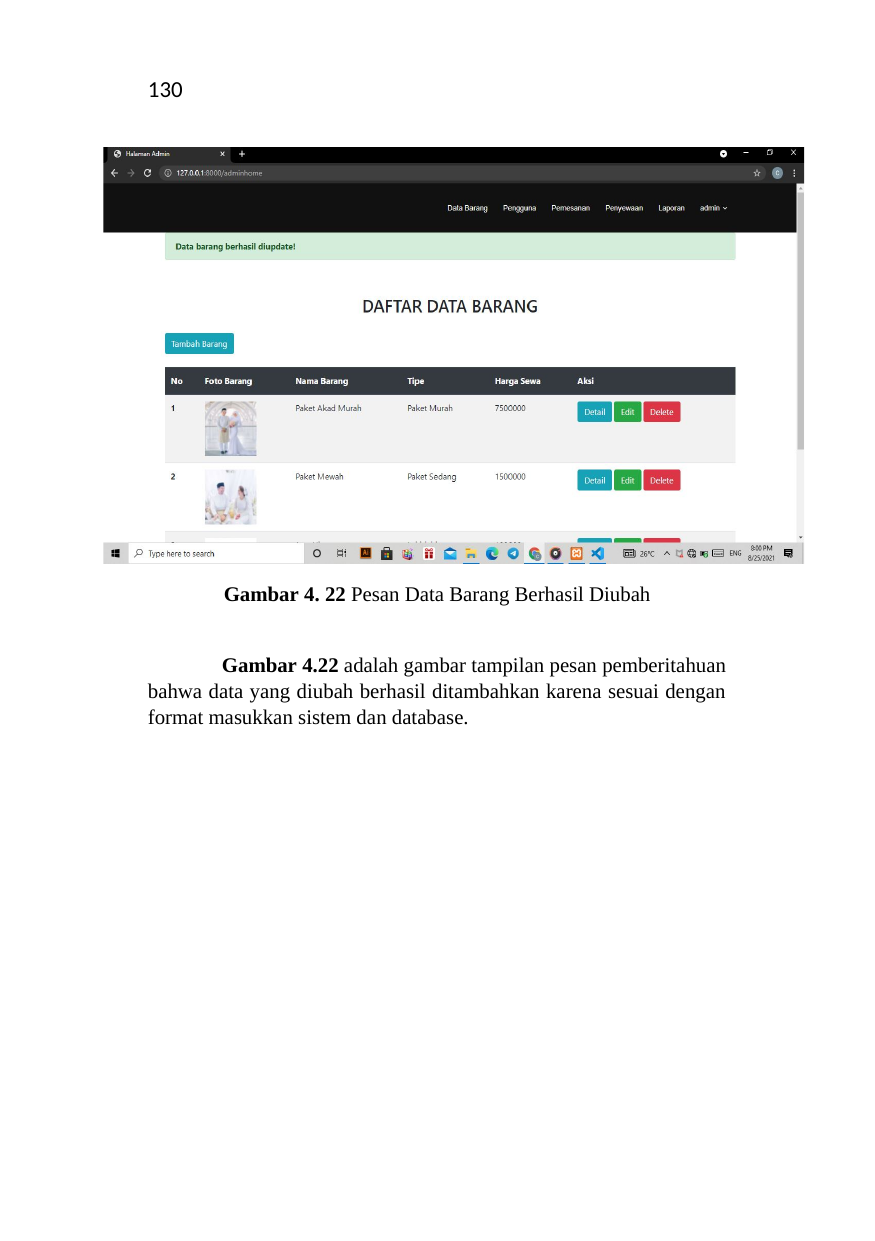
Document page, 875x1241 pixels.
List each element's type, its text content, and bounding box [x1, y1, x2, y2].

text Gambar 4. 22 Pesan Data Barang Berhasil Diubah [148, 582, 726, 606]
picture [103, 147, 805, 564]
list Gambar 4.22 adalah gambar tampilan pesan pemberitahuan bahwa data yang diubah berhasil ditambahkan karena sesuai dengan format masukkan sistem dan database. [148, 653, 726, 729]
